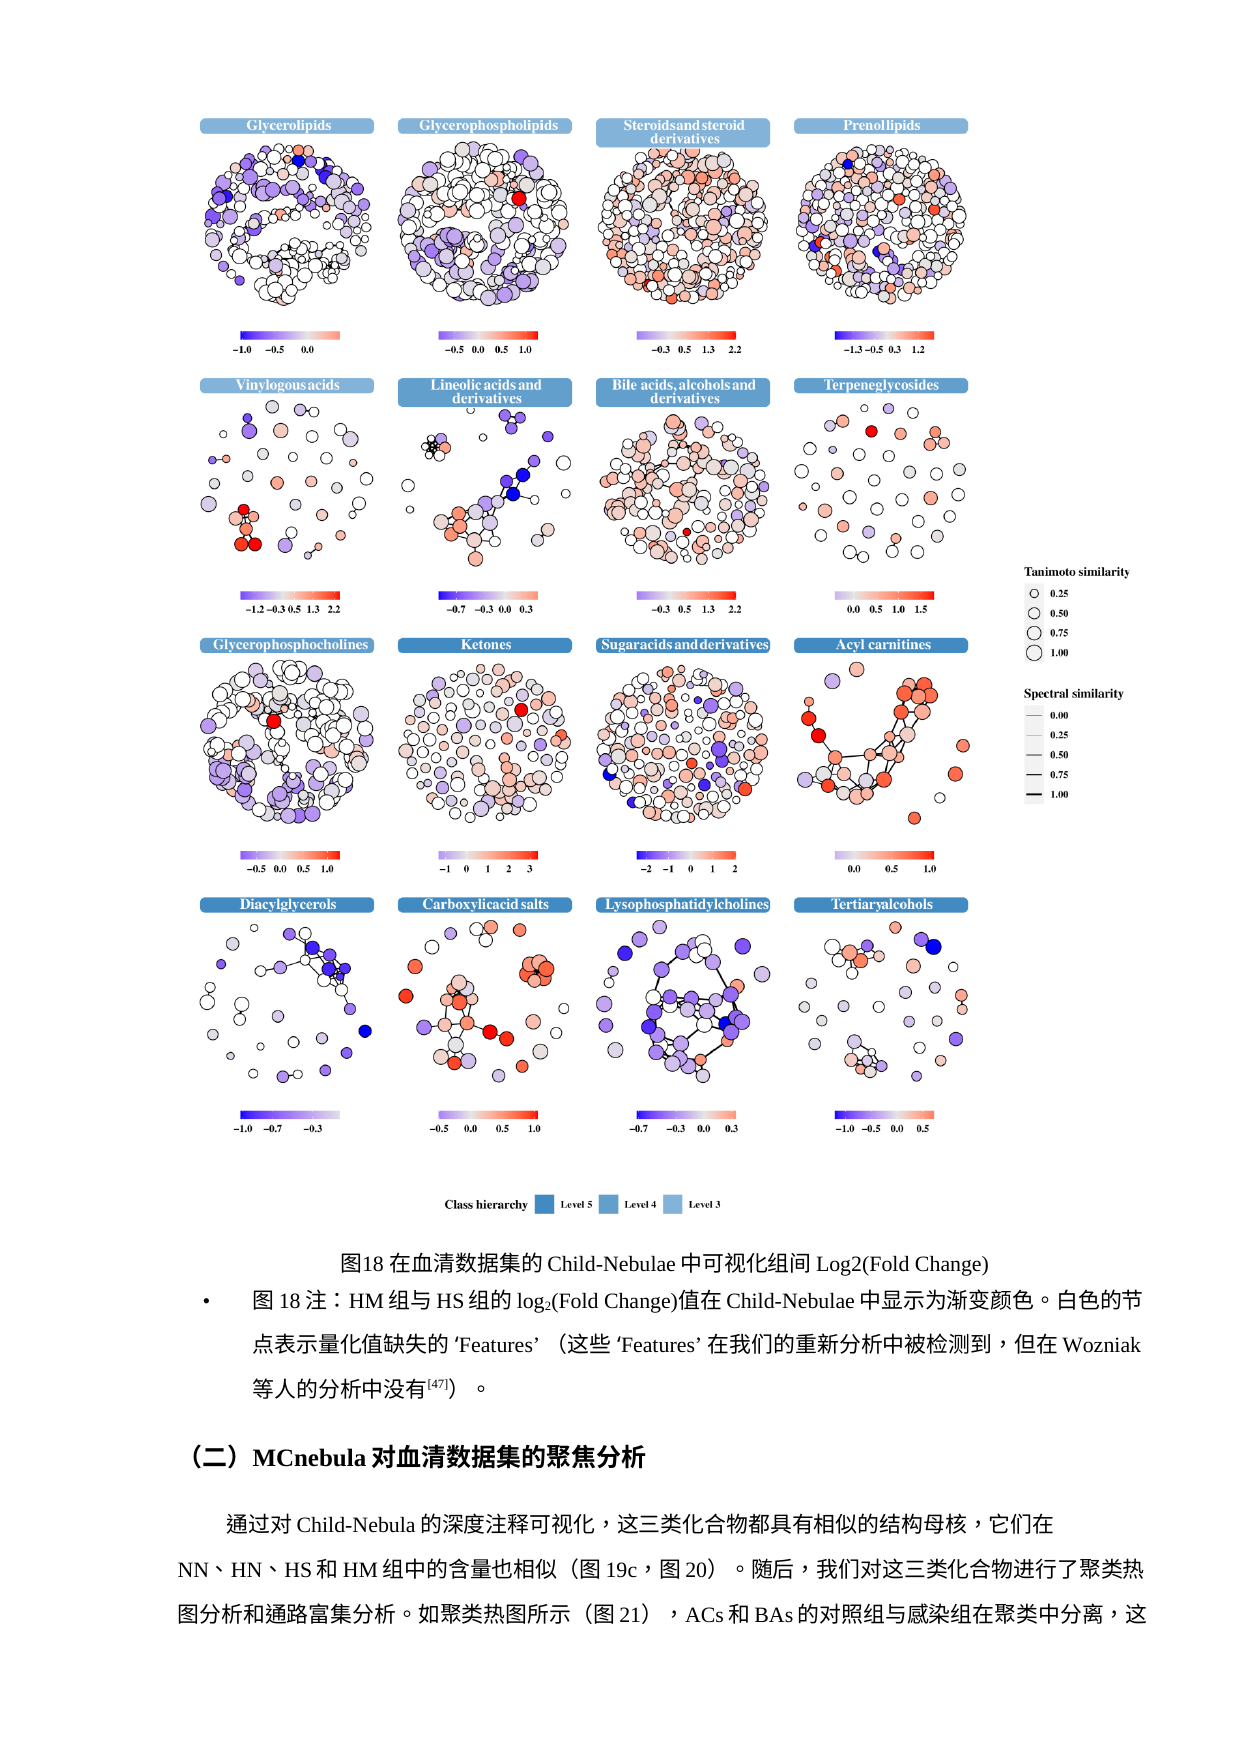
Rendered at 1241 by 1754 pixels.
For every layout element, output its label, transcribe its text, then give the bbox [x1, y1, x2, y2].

text 图18 在血清数据集的Child-Nebulae中可视化组间Log2(Fold Change) [177, 1247, 1152, 1277]
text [177, 1509, 1152, 1628]
list 图18注：HM组与HS组的log2(Fold Change)值在Child-Nebulae中显示为渐变颜色。白色的节点表示量化值缺失的 ‘Features’ （这些 ‘Features’ 在我们的重新分析中被检测到，但在Wozniak等人的分析中没有[47]）。 [202, 1285, 1152, 1404]
picture [199, 118, 1130, 1214]
subtitle （二）MCnebula对血清数据集的聚焦分析 [177, 1439, 1152, 1474]
